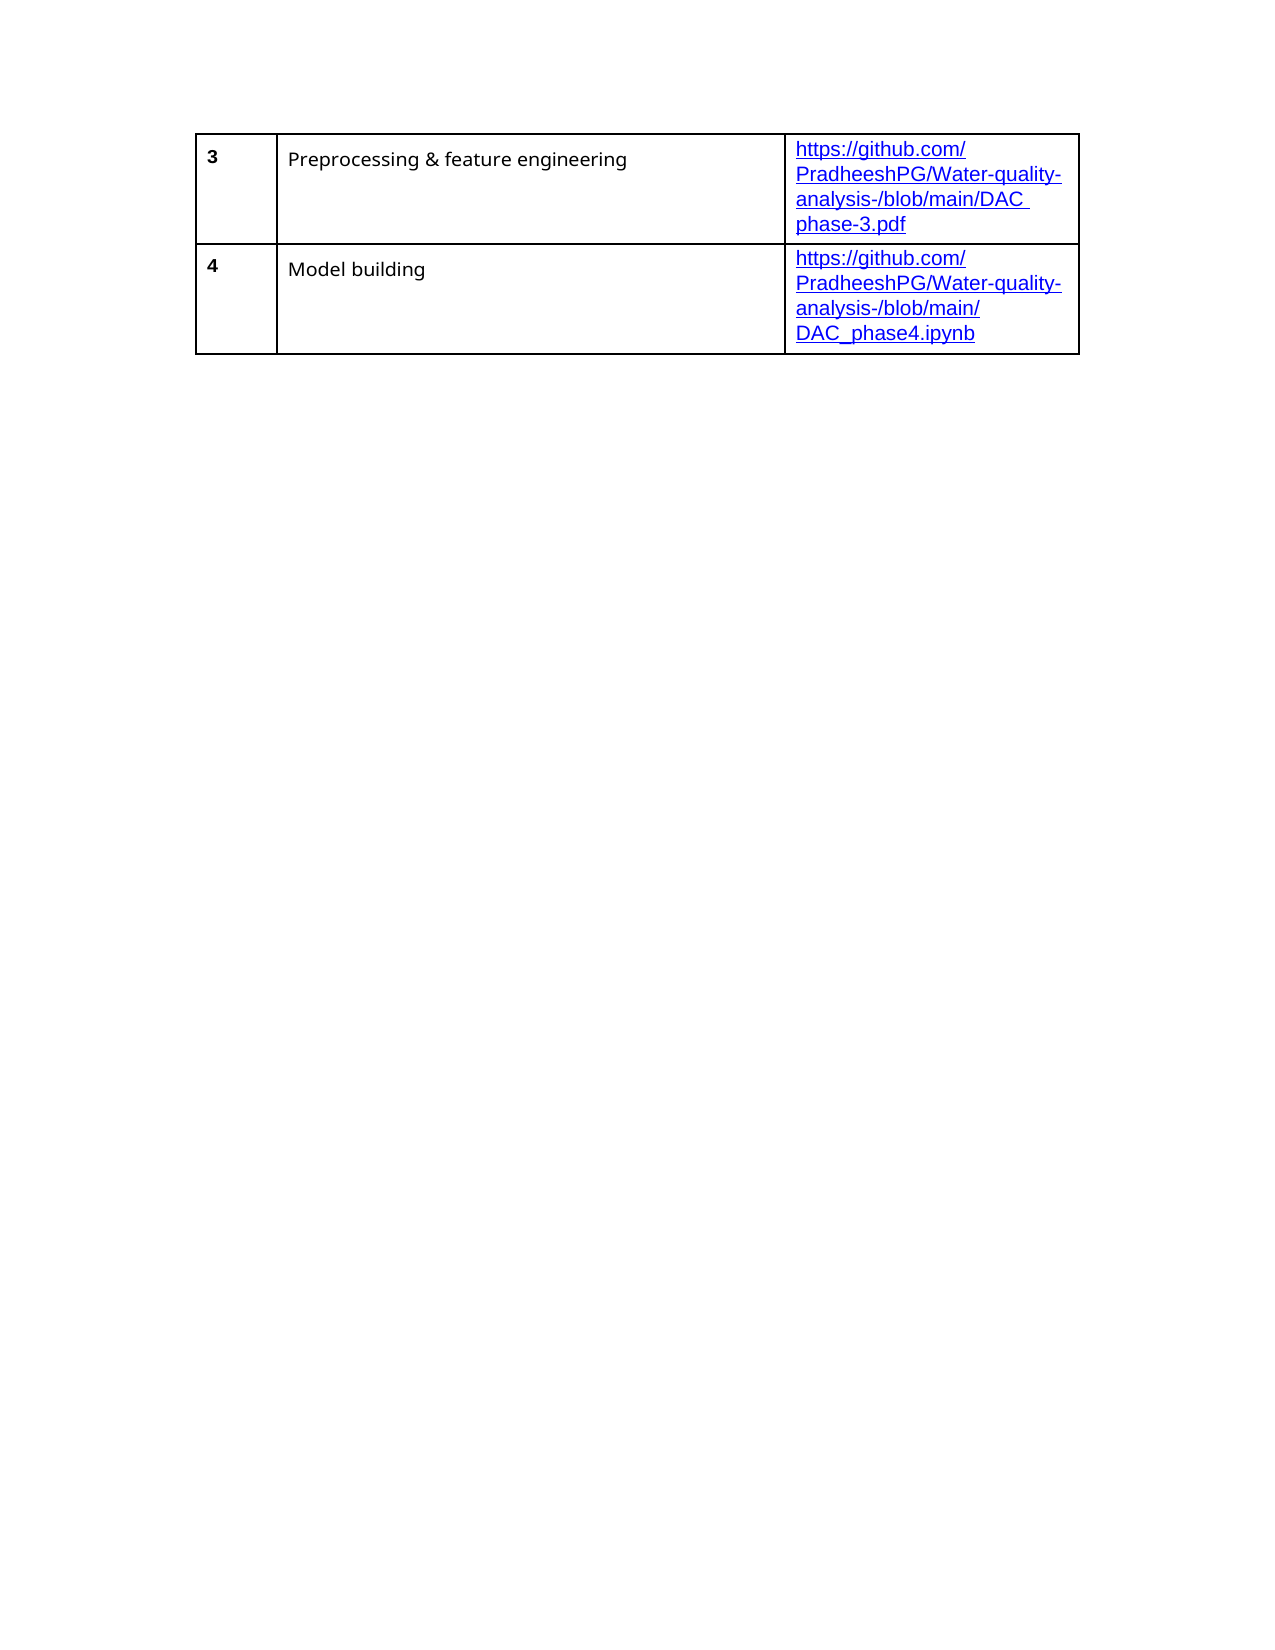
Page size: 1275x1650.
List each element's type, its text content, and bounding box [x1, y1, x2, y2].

table_cell https://github.com/PradheeshPG/Water-quality-analysis-/blob/main/DAC_phase4.ipynb [786, 245, 1078, 353]
table_cell Model building [278, 245, 784, 353]
table_cell https://github.com/PradheeshPG/Water-quality-analysis-/blob/main/DAC phase-3.pdf [786, 135, 1078, 243]
table_cell 4 [197, 245, 276, 353]
table_cell 3 [197, 135, 276, 243]
table_cell Preprocessing & feature engineering [278, 135, 784, 243]
